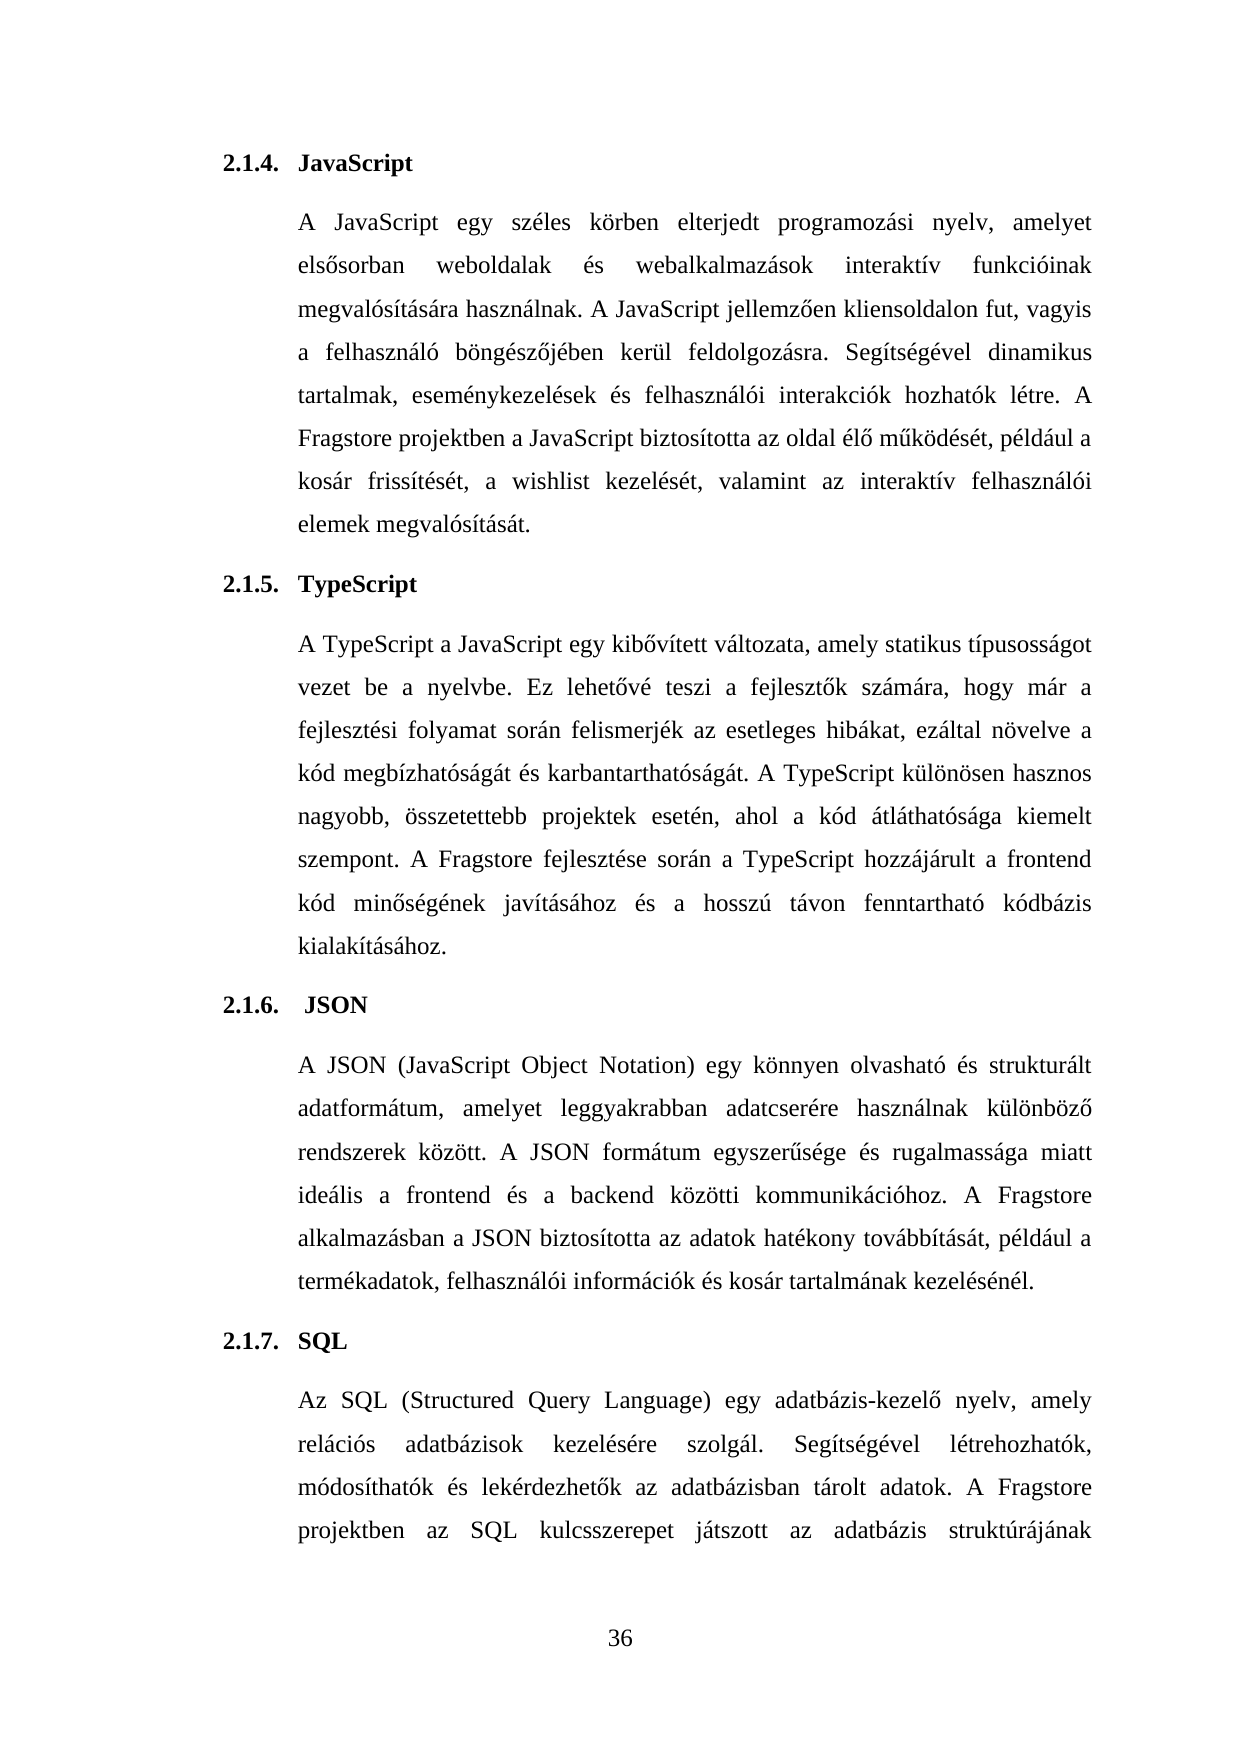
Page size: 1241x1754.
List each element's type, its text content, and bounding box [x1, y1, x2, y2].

subtitle JSON [223, 991, 1093, 1019]
text A TypeScript a JavaScript egy kibővített változata, amely statikus típusosságot vezet be a nyelvbe. Ez lehetővé teszi a fejlesztők számára, hogy már a fejlesztési folyamat során felismerjék az esetleges hibákat, ezáltal növelve a kód megbízhatóságát és karbantarthatóságát. A TypeScript különösen hasznos nagyobb, összetettebb projektek esetén, ahol a kód átláthatósága kiemelt szempont. A Fragstore fejlesztése során a TypeScript hozzájárult a frontend kód minőségének javításához és a hosszú távon fenntartható kódbázis kialakításához. [298, 629, 1093, 959]
subtitle JavaScript [223, 148, 1093, 176]
subtitle SQL [223, 1326, 1093, 1354]
text A JSON (JavaScript Object Notation) egy könnyen olvasható és strukturált adatformátum, amelyet leggyakrabban adatcserére használnak különböző rendszerek között. A JSON formátum egyszerűsége és rugalmassága miatt ideális a frontend és a backend közötti kommunikációhoz. A Fragstore alkalmazásban a JSON biztosította az adatok hatékony továbbítását, például a termékadatok, felhasználói információk és kosár tartalmának kezelésénél. [298, 1050, 1093, 1295]
text A JavaScript egy széles körben elterjedt programozási nyelv, amelyet elsősorban weboldalak és webalkalmazások interaktív funkcióinak megvalósítására használnak. A JavaScript jellemzően kliensoldalon fut, vagyis a felhasználó böngészőjében kerül feldolgozásra. Segítségével dinamikus tartalmak, eseménykezelések és felhasználói interakciók hozhatók létre. A Fragstore projektben a JavaScript biztosította az oldal élő működését, például a kosár frissítését, a wishlist kezelését, valamint az interaktív felhasználói elemek megvalósítását. [298, 207, 1093, 538]
subtitle TypeScript [223, 569, 1093, 598]
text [298, 1386, 1093, 1544]
